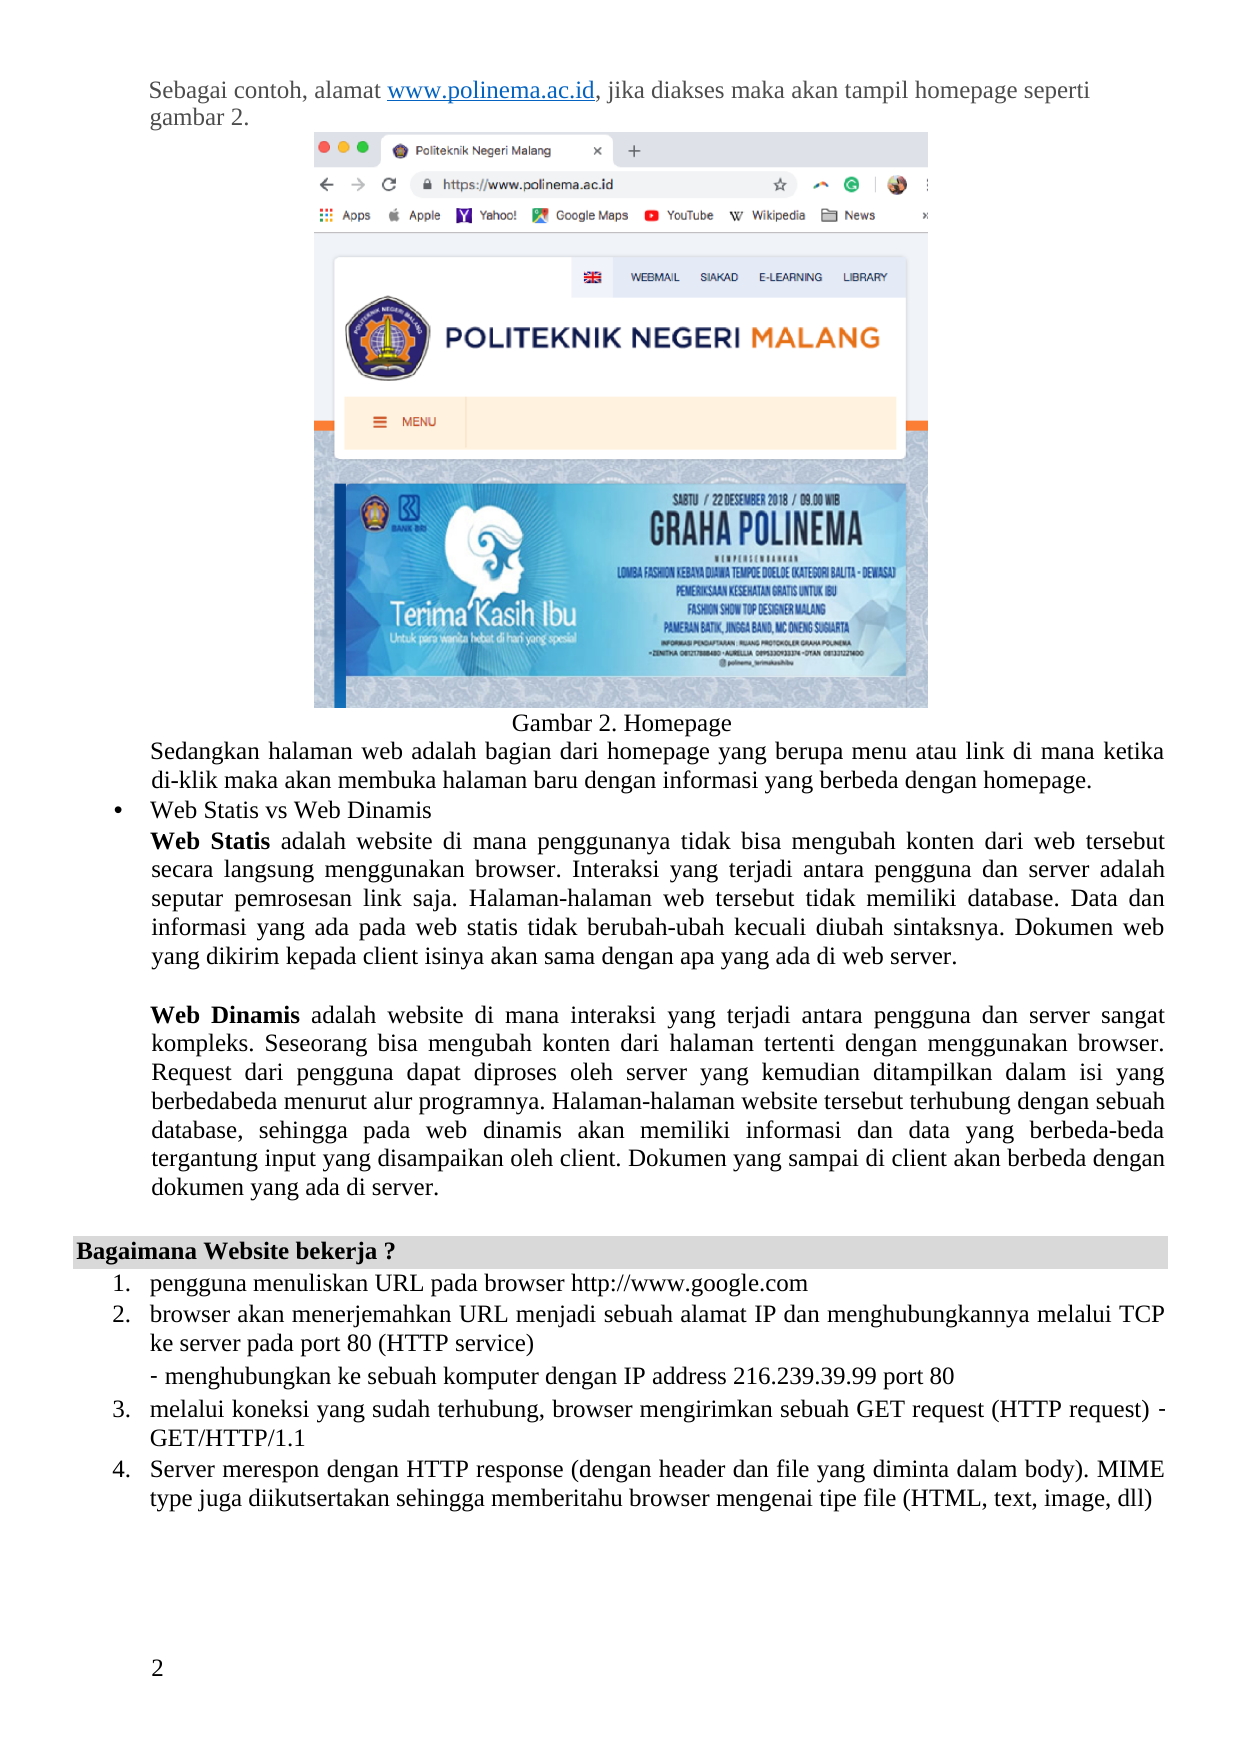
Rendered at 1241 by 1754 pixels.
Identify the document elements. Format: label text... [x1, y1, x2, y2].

list pengguna menuliskan URL pada browser http://www.google.com [112, 1269, 1166, 1297]
picture [313, 131, 928, 708]
text Sedangkan halaman web adalah bagian dari homepage yang berupa menu atau link di mana ketika di-klik maka akan membuka halaman baru dengan informasi yang berbeda dengan homepage. [150, 736, 1166, 794]
text Web Dinamis adalah website di mana interaksi yang terjadi antara pengguna dan server sangat kompleks. Seseorang bisa mengubah konten dari halaman tertenti dengan menggunakan browser. Request dari pengguna dapat diproses oleh server yang kemudian ditampilkan dalam isi yang berbedabeda menurut alur programnya. Halaman-halaman website tersebut terhubung dengan sebuah database, sehingga pada web dinamis akan memiliki informasi dan data yang berbeda-beda tergantung input yang disampaikan oleh client. Dokumen yang sampai di client akan berbeda dengan dokumen yang ada di server. [150, 1000, 1166, 1201]
text - menghubungkan ke sebuah komputer dengan IP address 216.239.39.99 port 80 [150, 1360, 1166, 1390]
list melalui koneksi yang sudah terhubung, browser mengirimkan sebuah GET request (HTTP request) - GET/HTTP/1.1 [112, 1393, 1166, 1452]
text Gambar 2. Homepage [76, 708, 1167, 736]
list browser akan menerjemahkan URL menjadi sebuah alamat IP dan menghubungkannya melalui TCP ke server pada port 80 (HTTP service) [112, 1300, 1166, 1357]
list Server merespon dengan HTTP response (dengan header dan file yang diminta dalam body). MIME type juga diikutsertakan sehingga memberitahu browser mengenai tipe file (HTML, text, image, dll) [112, 1455, 1166, 1512]
text Web Statis adalah website di mana penggunanya tidak bisa mengubah konten dari web tersebut secara langsung menggunakan browser. Interaksi yang terjadi antara pengguna dan server adalah seputar pemrosesan link saja. Halaman-halaman web tersebut tidak memiliki database. Data dan informasi yang ada pada web statis tidak berubah-ubah kecuali diubah sintaksnya. Dokumen web yang dikirim kepada client isinya akan sama dengan apa yang ada di web server. [150, 826, 1166, 969]
list Web Statis vs Web Dinamis [113, 795, 1166, 824]
table_header Bagaimana Website bekerja ? [73, 1236, 1168, 1269]
text Sebagai contoh, alamat www.polinema.ac.id, jika diakses maka akan tampil homepage seperti gambar 2. [148, 76, 1167, 131]
